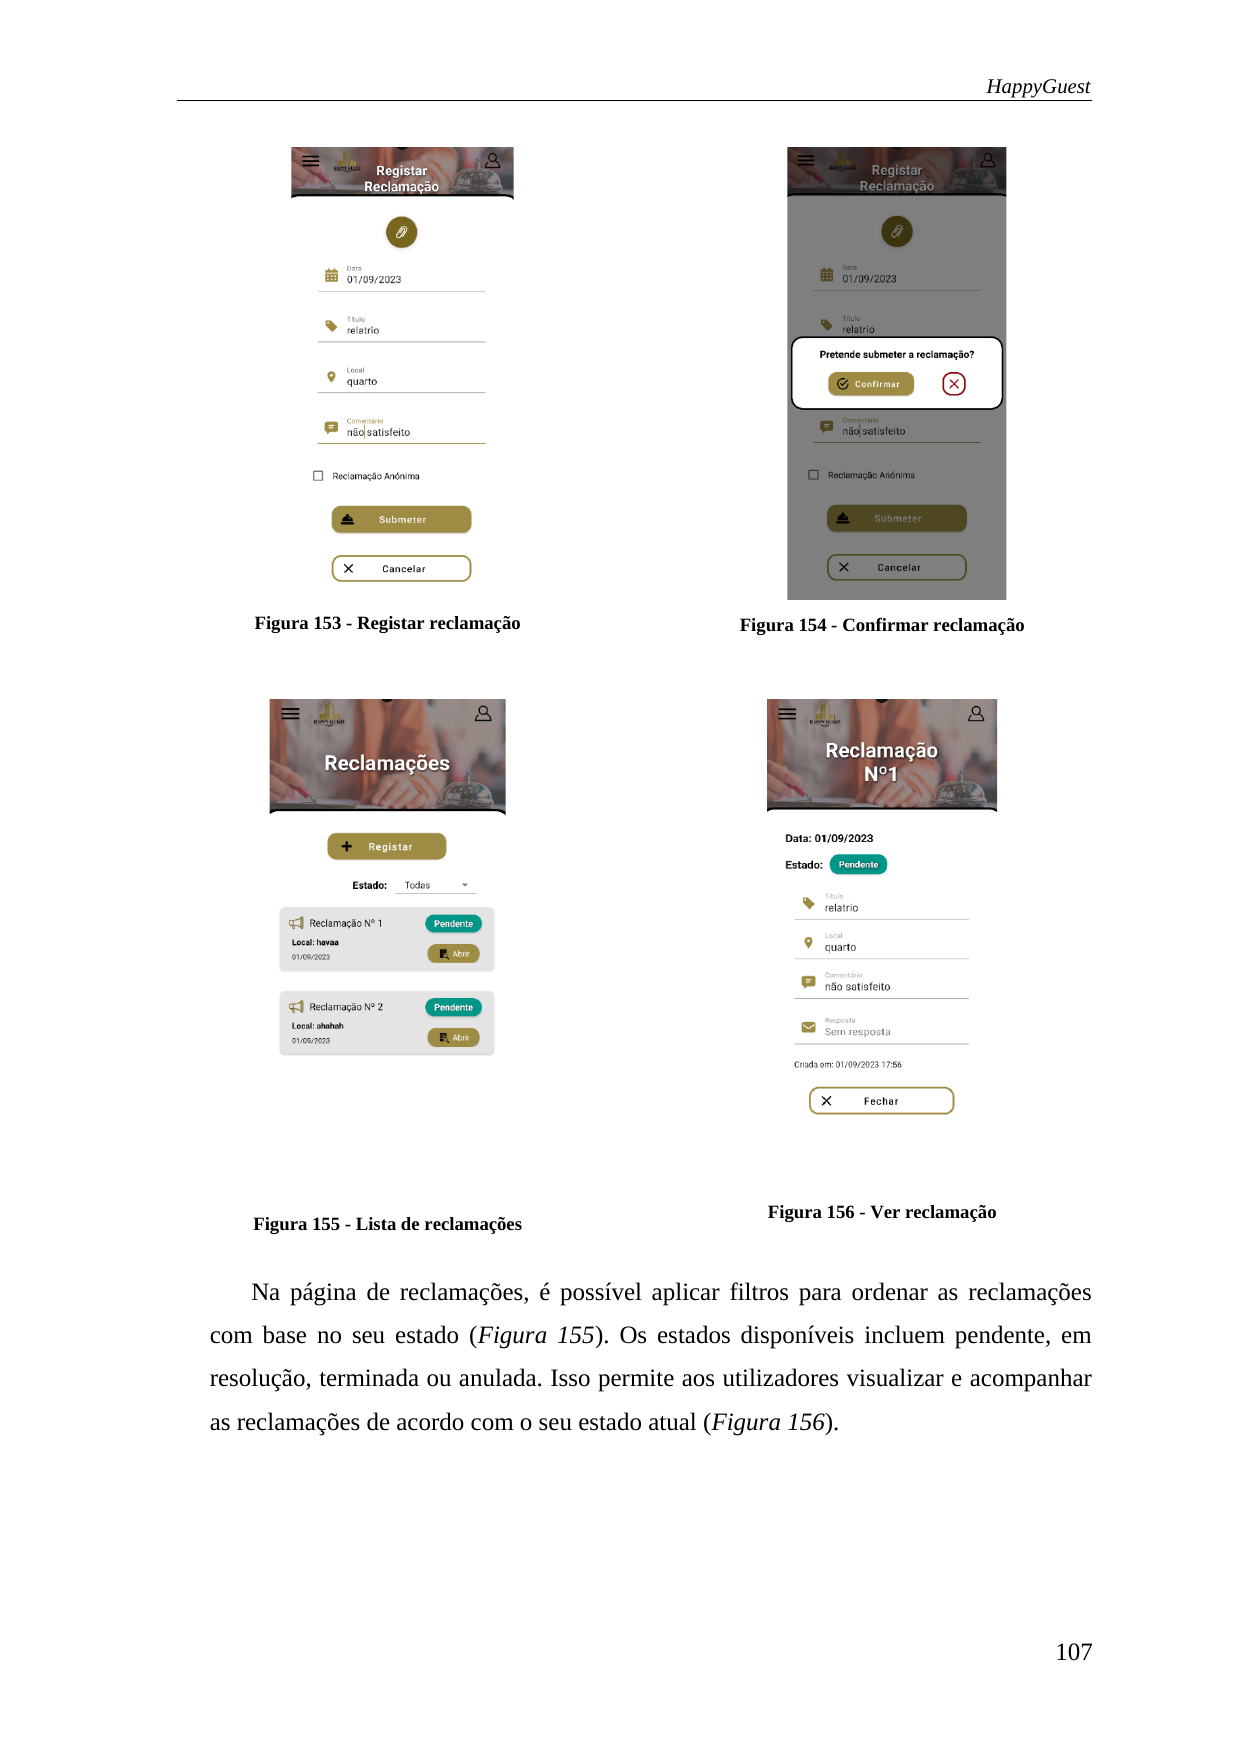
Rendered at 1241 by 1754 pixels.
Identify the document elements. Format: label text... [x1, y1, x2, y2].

picture [767, 699, 998, 1167]
picture [291, 147, 514, 598]
picture [269, 699, 506, 1178]
text Na página de reclamações, é possível aplicar filtros para ordenar as reclamações com base no seu estado (Figura 155). Os estados disponíveis incluem pendente, em resolução, terminada ou anulada. Isso permite aos utilizadores visualizar e acompanhar as reclamações de acordo com o seu estado atual (Figura 156). [209, 1277, 1092, 1435]
picture [787, 147, 1007, 600]
